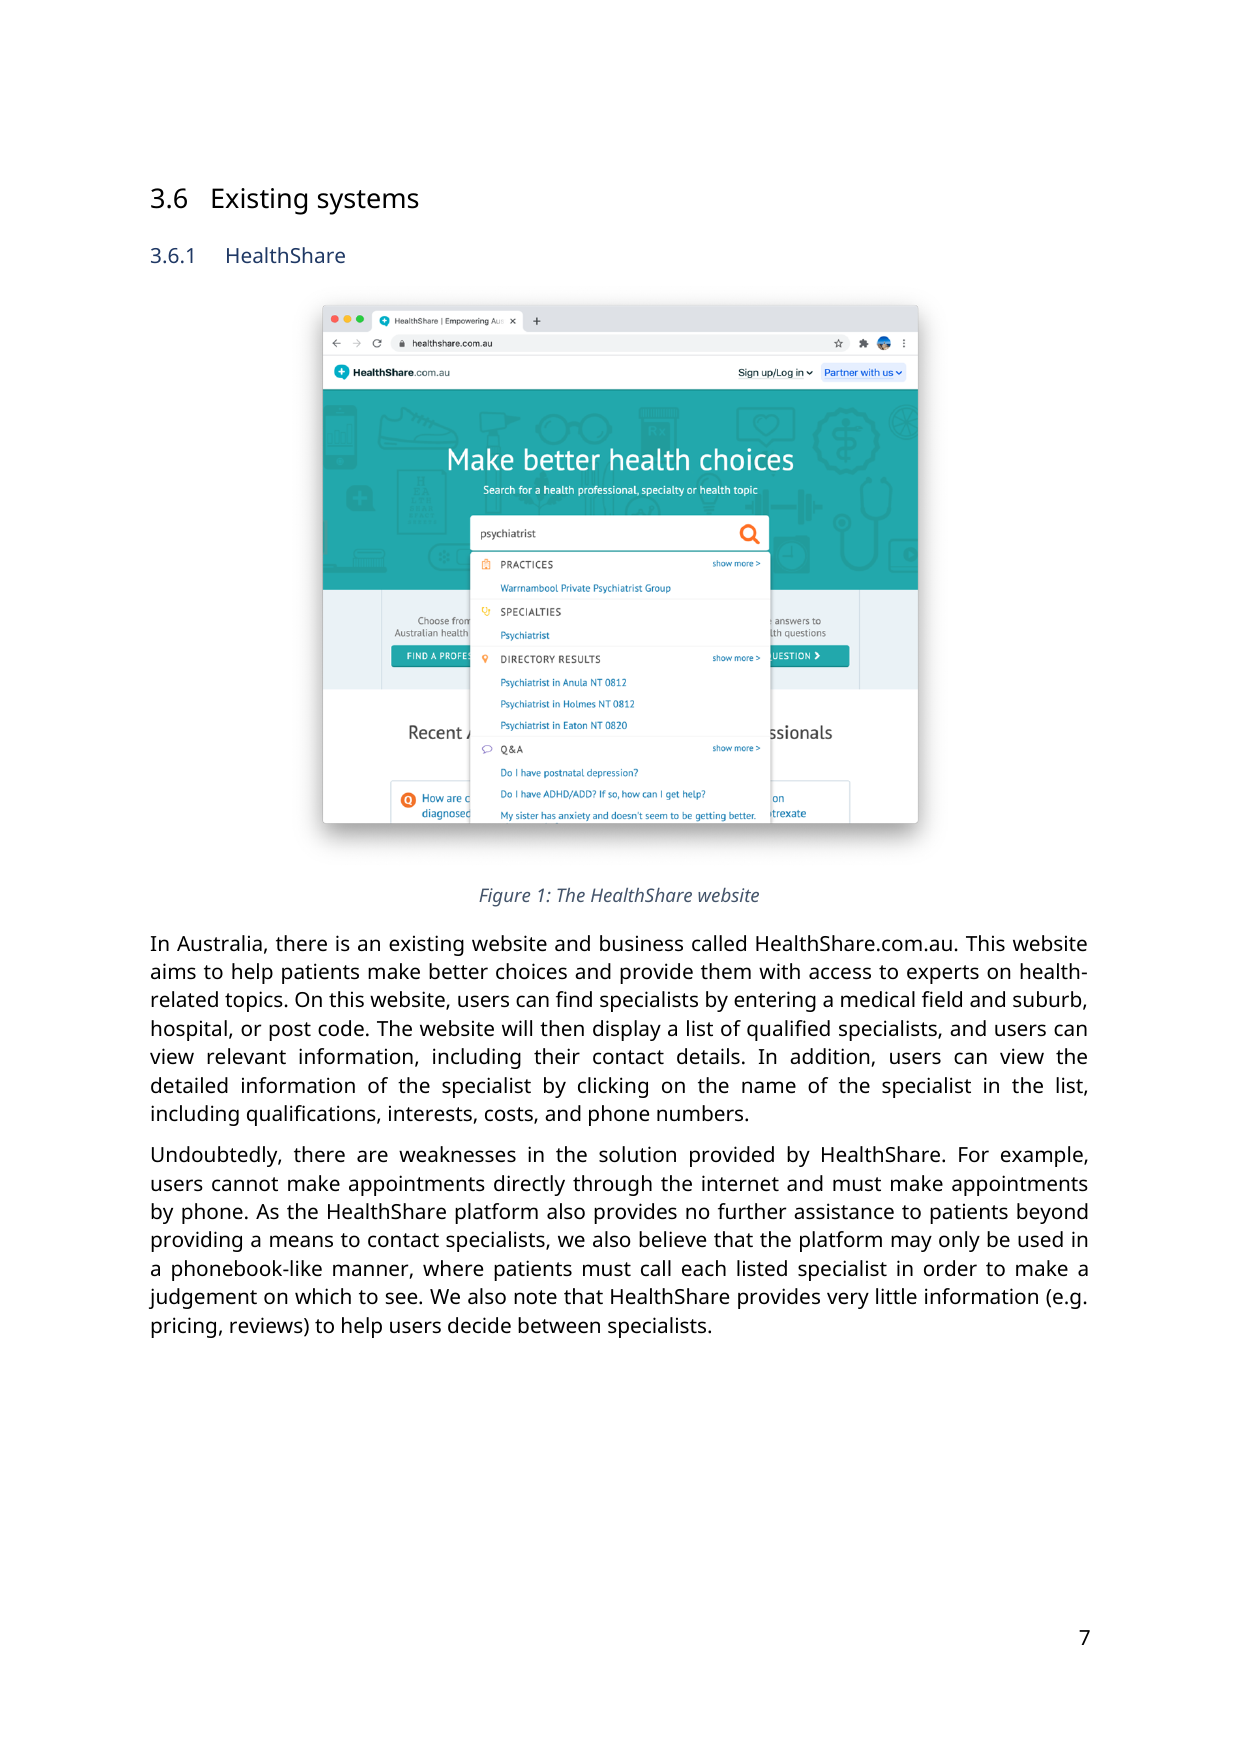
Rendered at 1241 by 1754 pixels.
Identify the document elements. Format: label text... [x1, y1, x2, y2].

text Figure 1: The HealthShare website [150, 882, 1090, 908]
subtitle Existing systems [150, 179, 1090, 216]
subtitle HealthShare [150, 241, 1090, 269]
text Undoubtedly, there are weaknesses in the solution provided by HealthShare. For example, users cannot make appointments directly through the internet and must make appointments by phone. As the HealthShare platform also provides no further assistance to patients beyond providing a means to contact specialists, we also believe that the platform may only be used in a phonebook-like manner, where patients must call each listed specialist in order to make a judgement on which to see. We also note that HealthShare provides very little information (e.g. pricing, reviews) to help users decide between specialists. [150, 1140, 1090, 1339]
picture [287, 282, 953, 870]
text In Australia, there is an existing website and business called HealthShare.com.au. This website aims to help patients make better choices and provide them with access to experts on health-related topics. On this website, users can find specialists by entering a medical field and suburb, hospital, or post code. The website will then display a list of qualified specialists, and users can view relevant information, including their contact details. In addition, users can view the detailed information of the specialist by clicking on the name of the specialist in the list, including qualifications, interests, costs, and phone numbers. [150, 929, 1090, 1128]
